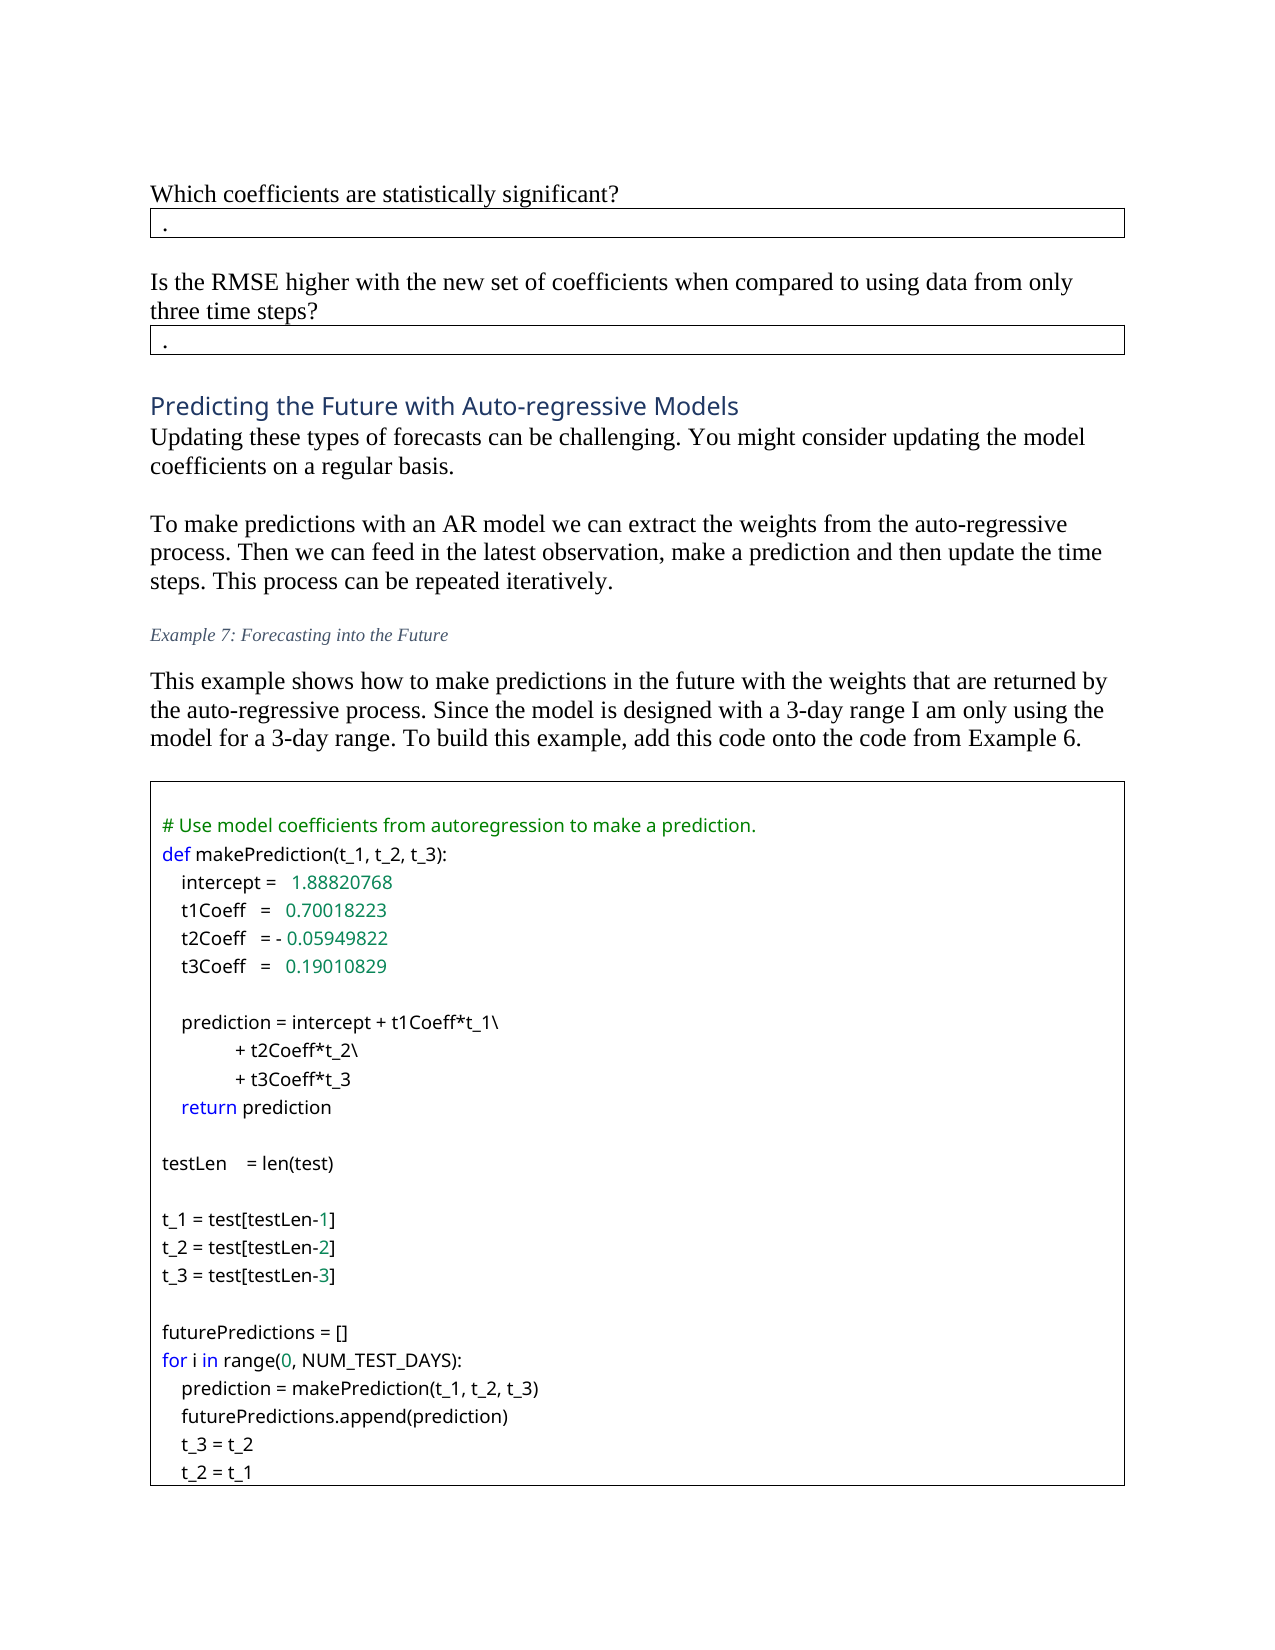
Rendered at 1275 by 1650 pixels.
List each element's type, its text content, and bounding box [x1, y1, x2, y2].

table_header . [151, 209, 1124, 237]
table_header . [151, 326, 1124, 354]
text This example shows how to make predictions in the future with the weights that are returned by the auto-regressive process. Since the model is designed with a 3-day range I am only using the model for a 3-day range. To build this example, add this code onto the code from Example 6. [150, 666, 1125, 752]
subtitle Predicting the Future with Auto-regressive Models [150, 388, 1125, 422]
text To make predictions with an AR model we can extract the weights from the auto-regressive process. Then we can feed in the latest observation, make a prediction and then update the time steps. This process can be repeated iteratively. [150, 509, 1125, 595]
text Updating these types of forecasts can be challenging. You might consider updating the model coefficients on a regular basis. [150, 422, 1125, 480]
text Which coefficients are statistically significant? [150, 179, 1125, 207]
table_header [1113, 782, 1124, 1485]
text Is the RMSE higher with the new set of coefficients when compared to using data from only three time steps? [150, 267, 1125, 324]
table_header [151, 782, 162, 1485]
